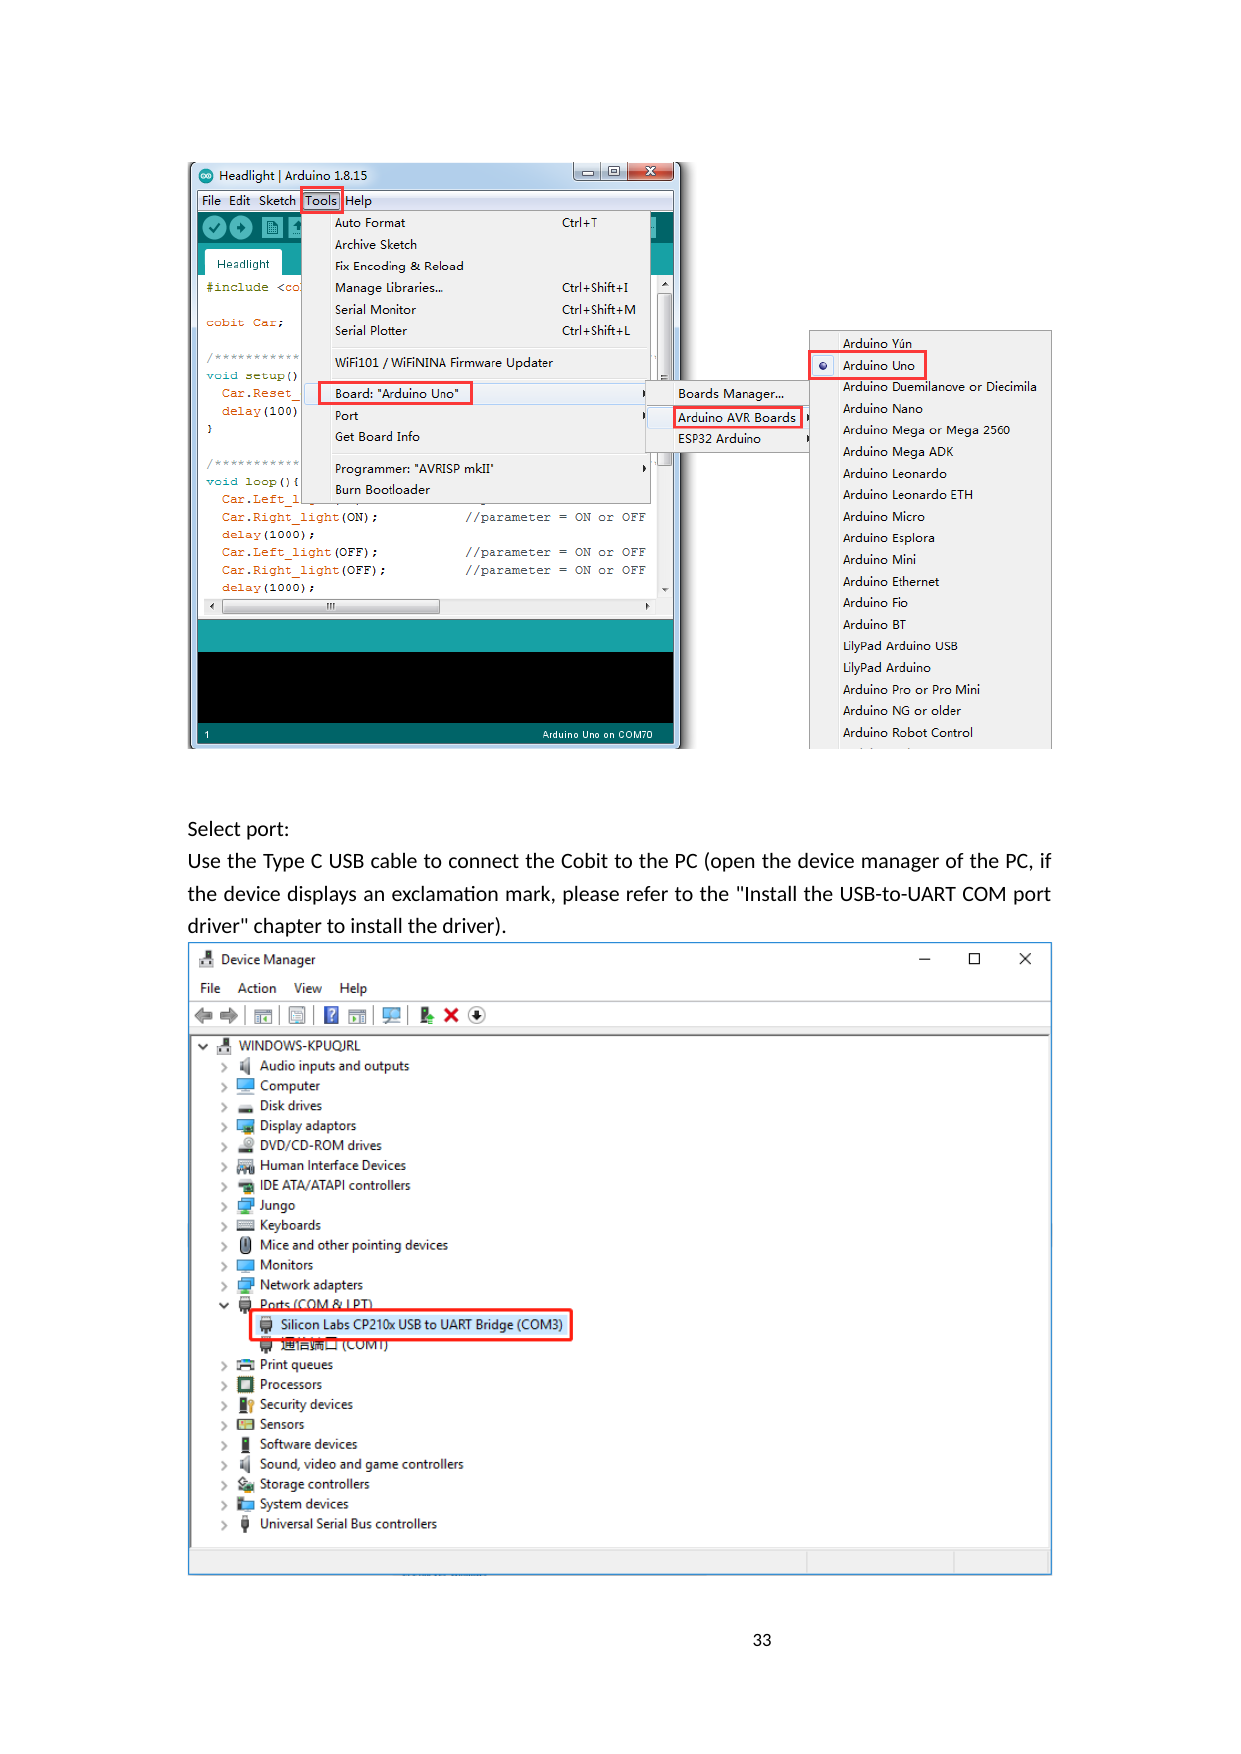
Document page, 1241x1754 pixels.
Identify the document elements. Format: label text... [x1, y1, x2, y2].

text Use the Type C USB cable to connect the Cobit to the PC (open the device manager of the PC, if the device displays an exclamation mark, please refer to the "Install the USB-to-UART COM port driver" chapter to install the driver). [187, 844, 1053, 942]
text Select port: [187, 812, 1053, 844]
picture [187, 162, 1053, 749]
picture [187, 942, 1053, 1576]
